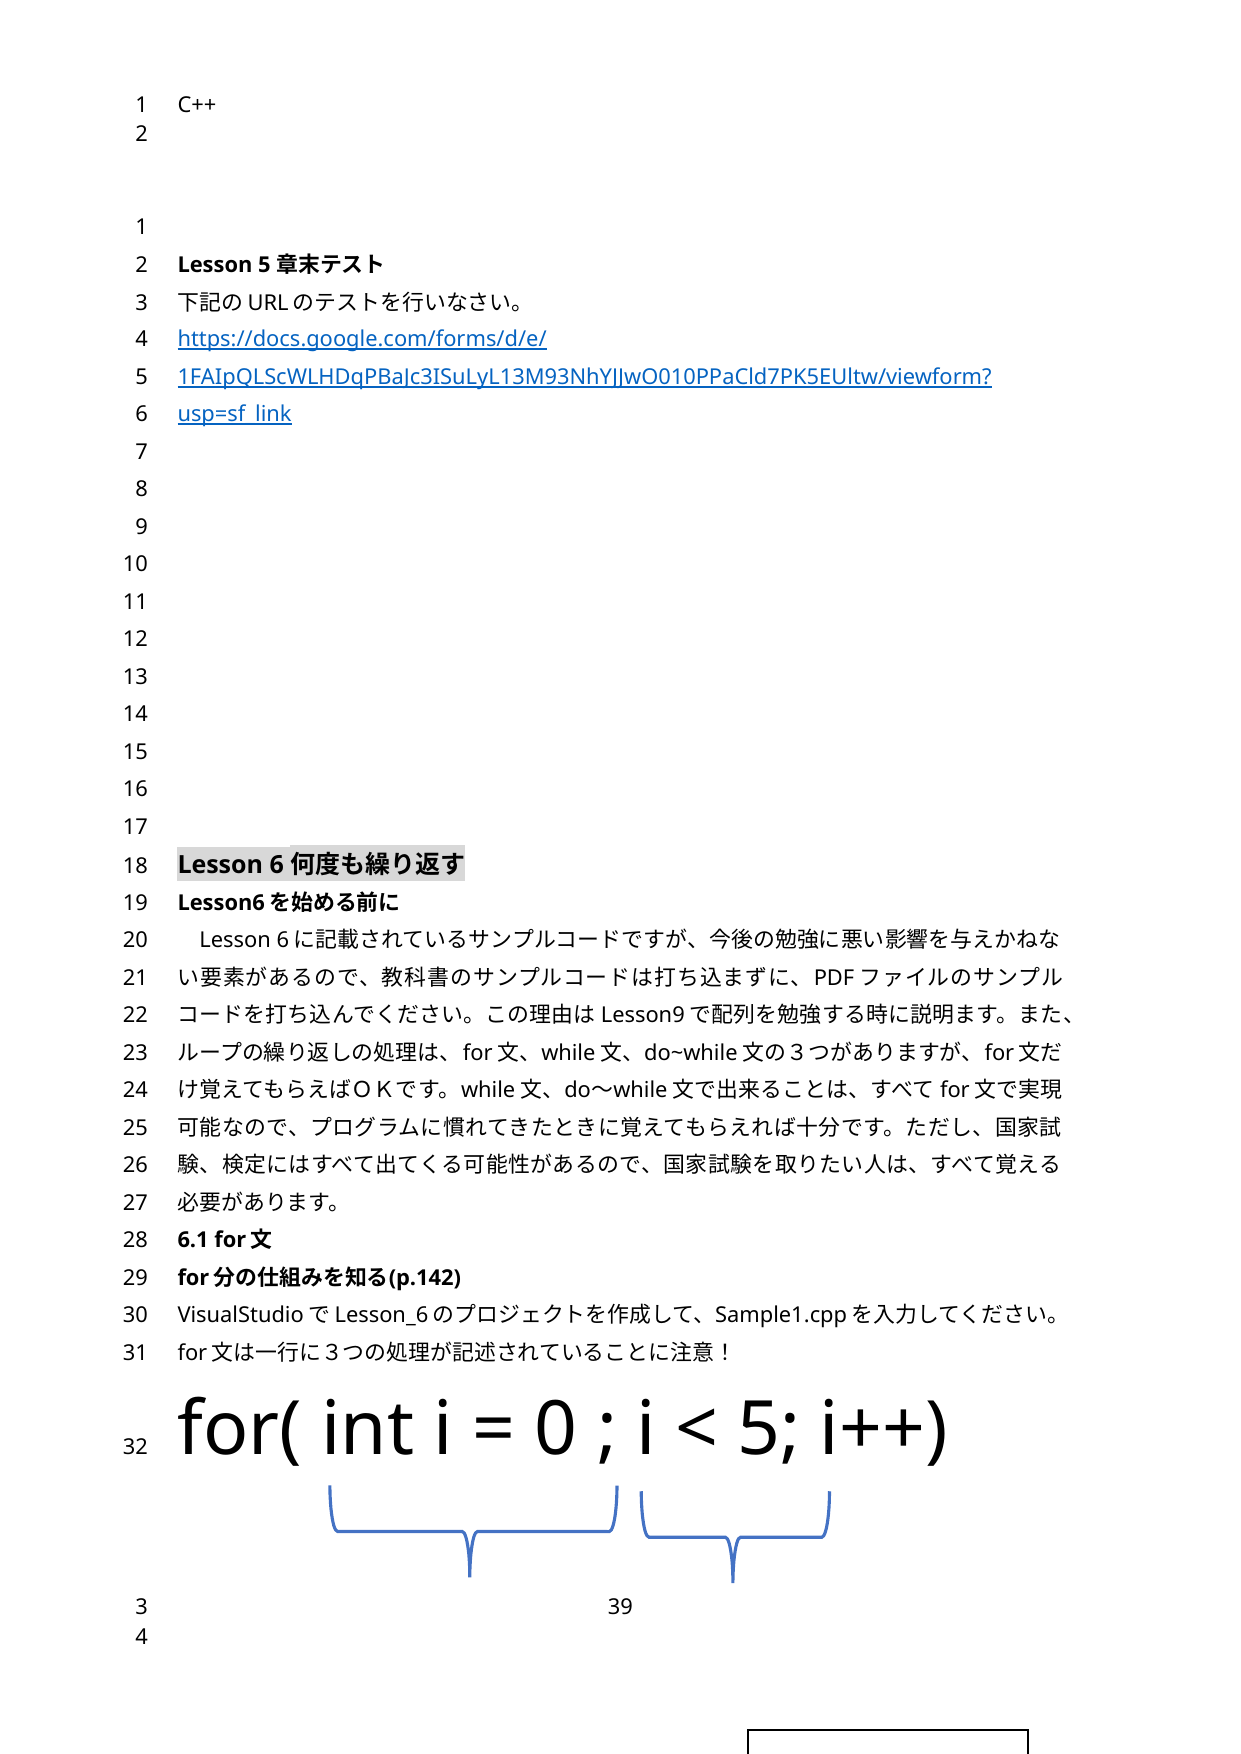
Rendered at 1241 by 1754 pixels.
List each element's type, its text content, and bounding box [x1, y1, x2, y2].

subtitle Lesson 6 何度も繰り返す [177, 844, 1063, 882]
text Lesson 6に記載されているサンプルコードですが、今後の勉強に悪い影響を与えかねない要素があるので、教科書のサンプルコードは打ち込まずに、PDFファイルのサンプルコードを打ち込んでください。この理由はLesson9で配列を勉強する時に説明ます。また、ループの繰り返しの処理は、for文、while文、do~while文の３つがありますが、for文だけ覚えてもらえばＯＫです。while文、do～while文で出来ることは、すべてfor文で実現可能なので、プログラムに慣れてきたときに覚えてもらえれば十分です。ただし、国家試験、検定にはすべて出てくる可能性があるので、国家試験を取りたい人は、すべて覚える必要があります。 [177, 919, 1063, 1219]
text VisualStudioでLesson_6のプロジェクトを作成して、Sample1.cppを入力してください。 [177, 1294, 1063, 1332]
text 下記のURLのテストを行いなさい。 [177, 282, 1063, 319]
text for分の仕組みを知る(p.142) [177, 1257, 1063, 1294]
text for文は一行に３つの処理が記述されていることに注意！ [177, 1332, 1063, 1369]
subtitle Lesson6を始める前に [177, 882, 1063, 919]
text for( int i = 0 ; i < 5; i++) [177, 1369, 1063, 1482]
subtitle 6.1 for文 [177, 1219, 1063, 1257]
subtitle Lesson 5 章末テスト [177, 244, 1063, 282]
text https://docs.google.com/forms/d/e/1FAIpQLScWLHDqPBaJc3ISuLyL13M93NhYJJwO010PPaCld7PK5EUltw/viewform?usp=sf_link [177, 319, 1063, 432]
